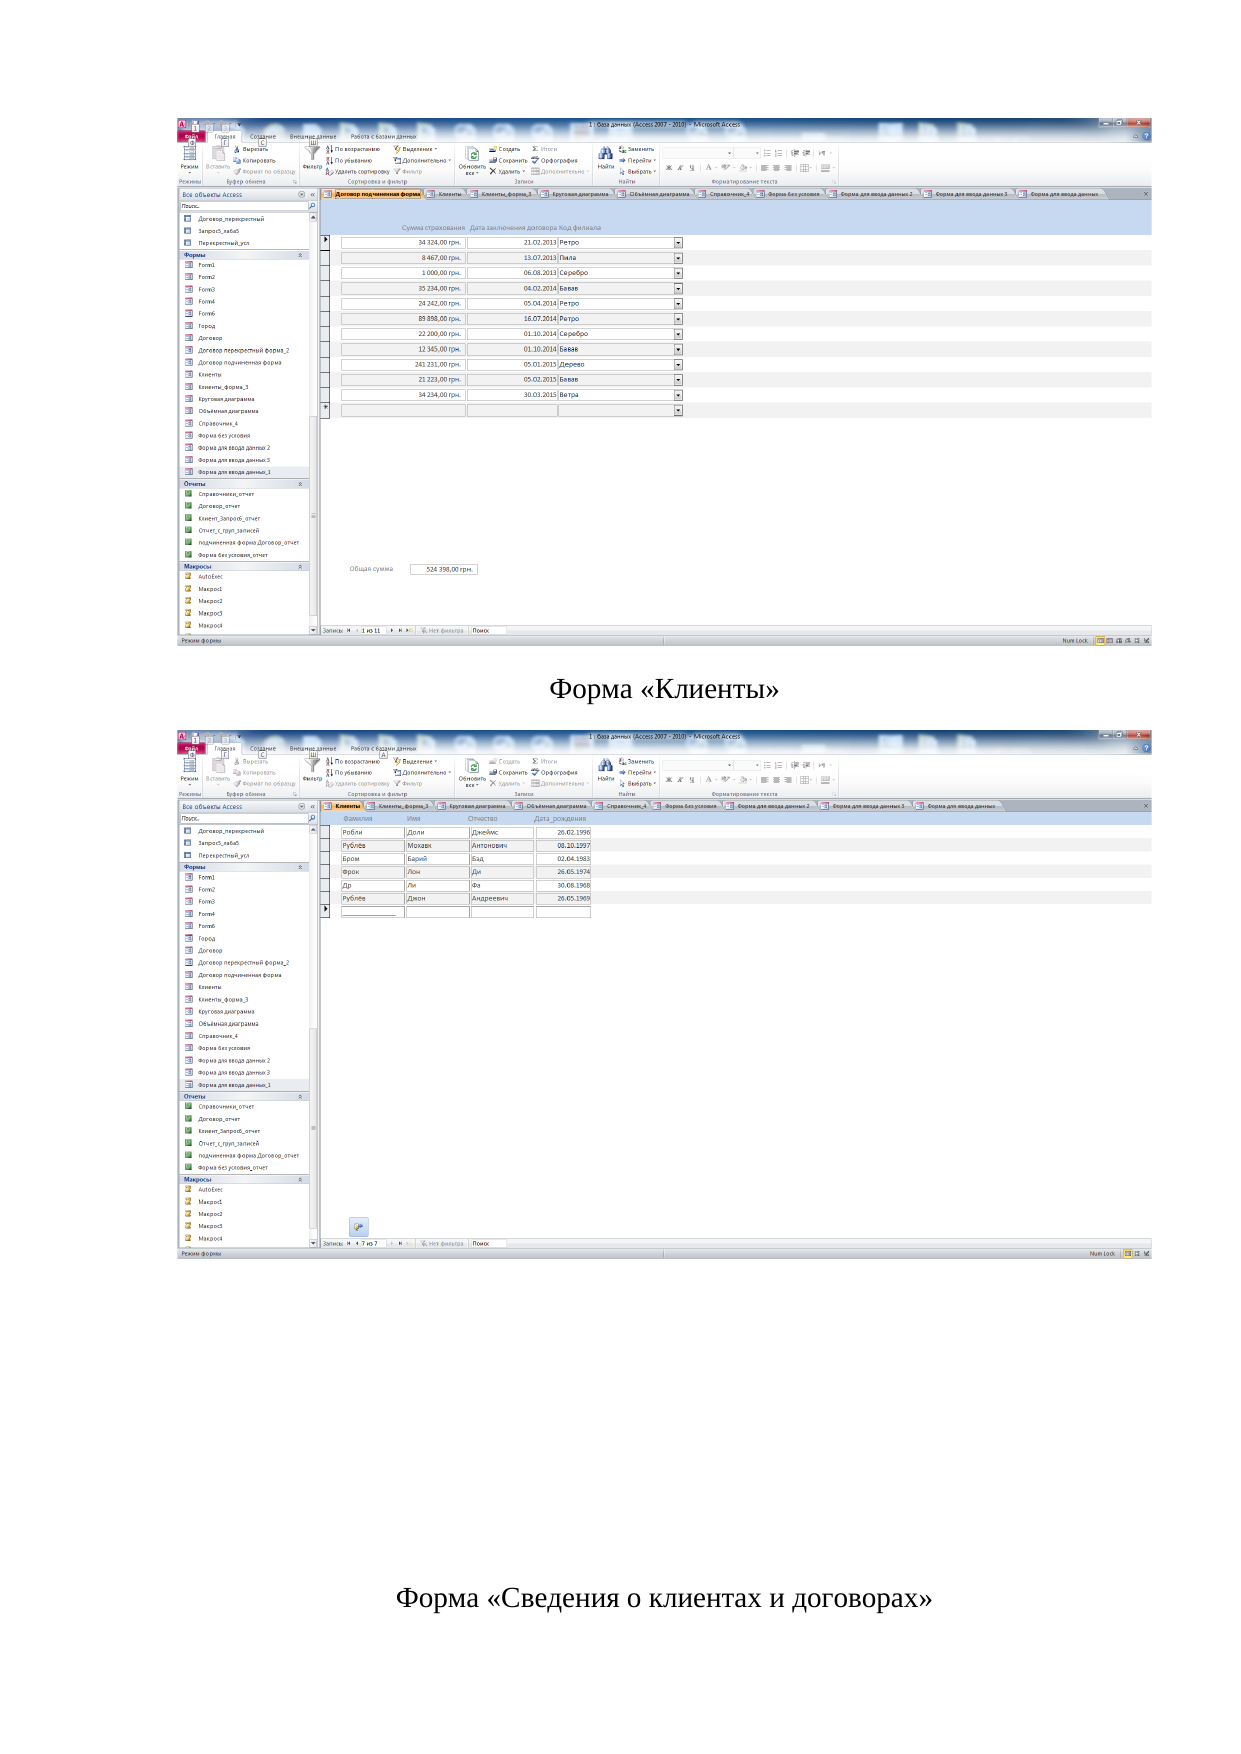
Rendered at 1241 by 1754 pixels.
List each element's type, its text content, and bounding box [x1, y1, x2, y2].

text Форма «Сведения о клиентах и договорах» [177, 1580, 1152, 1613]
text Форма «Клиенты» [177, 671, 1152, 704]
picture [177, 730, 1152, 1259]
picture [177, 118, 1152, 646]
